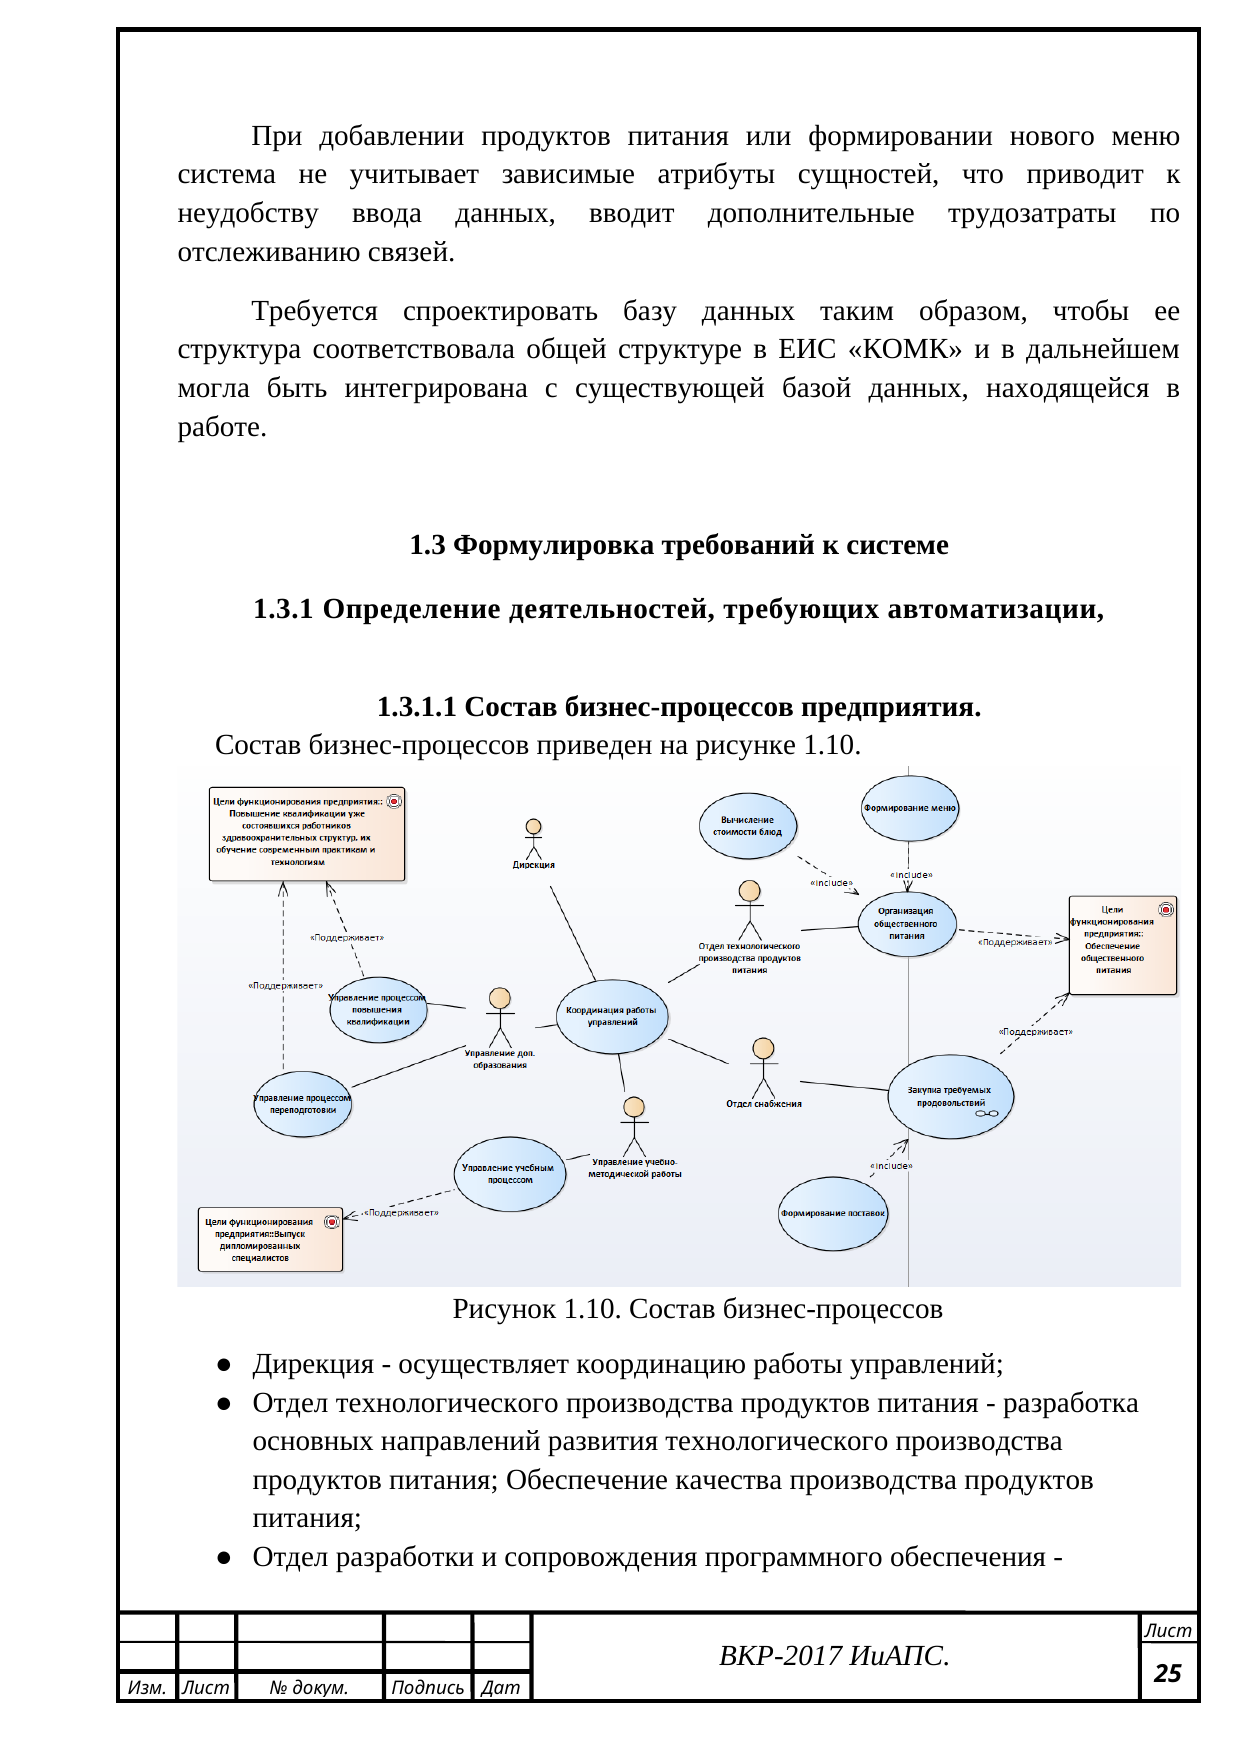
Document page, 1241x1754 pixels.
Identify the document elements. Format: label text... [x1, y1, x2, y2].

text Требуется спроектировать базу данных таким образом, чтобы ее структура соответствовала общей структуре в ЕИС «КОМК» и в дальнейшем могла быть интегрирована с существующей базой данных, находящейся в работе. [177, 293, 1181, 442]
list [215, 1539, 1181, 1573]
text Состав бизнес-процессов приведен на рисунке 1.10. [177, 727, 1181, 761]
subtitle Формулировка требований к системе [177, 527, 1181, 561]
list Отдел технологического производства продуктов питания - разработка основных направлений развития технологического производства продуктов питания; Обеспечение качества производства продуктов питания; [215, 1385, 1181, 1534]
list Дирекция - осуществляет координацию работы управлений; [215, 1346, 1181, 1380]
text При добавлении продуктов питания или формировании нового меню система не учитывает зависимые атрибуты сущностей, что приводит к неудобству ввода данных, вводит дополнительные трудозатраты по отслеживанию связей. [177, 118, 1181, 267]
subtitle Состав бизнес-процессов предприятия. [177, 689, 1181, 722]
picture [177, 766, 1182, 1287]
text Определение деятельностей, требующих автоматизации, кандидатов в требования. [0, 591, 1181, 663]
text Рисунок 1.10. Состав бизнес-процессов [177, 1291, 1181, 1324]
